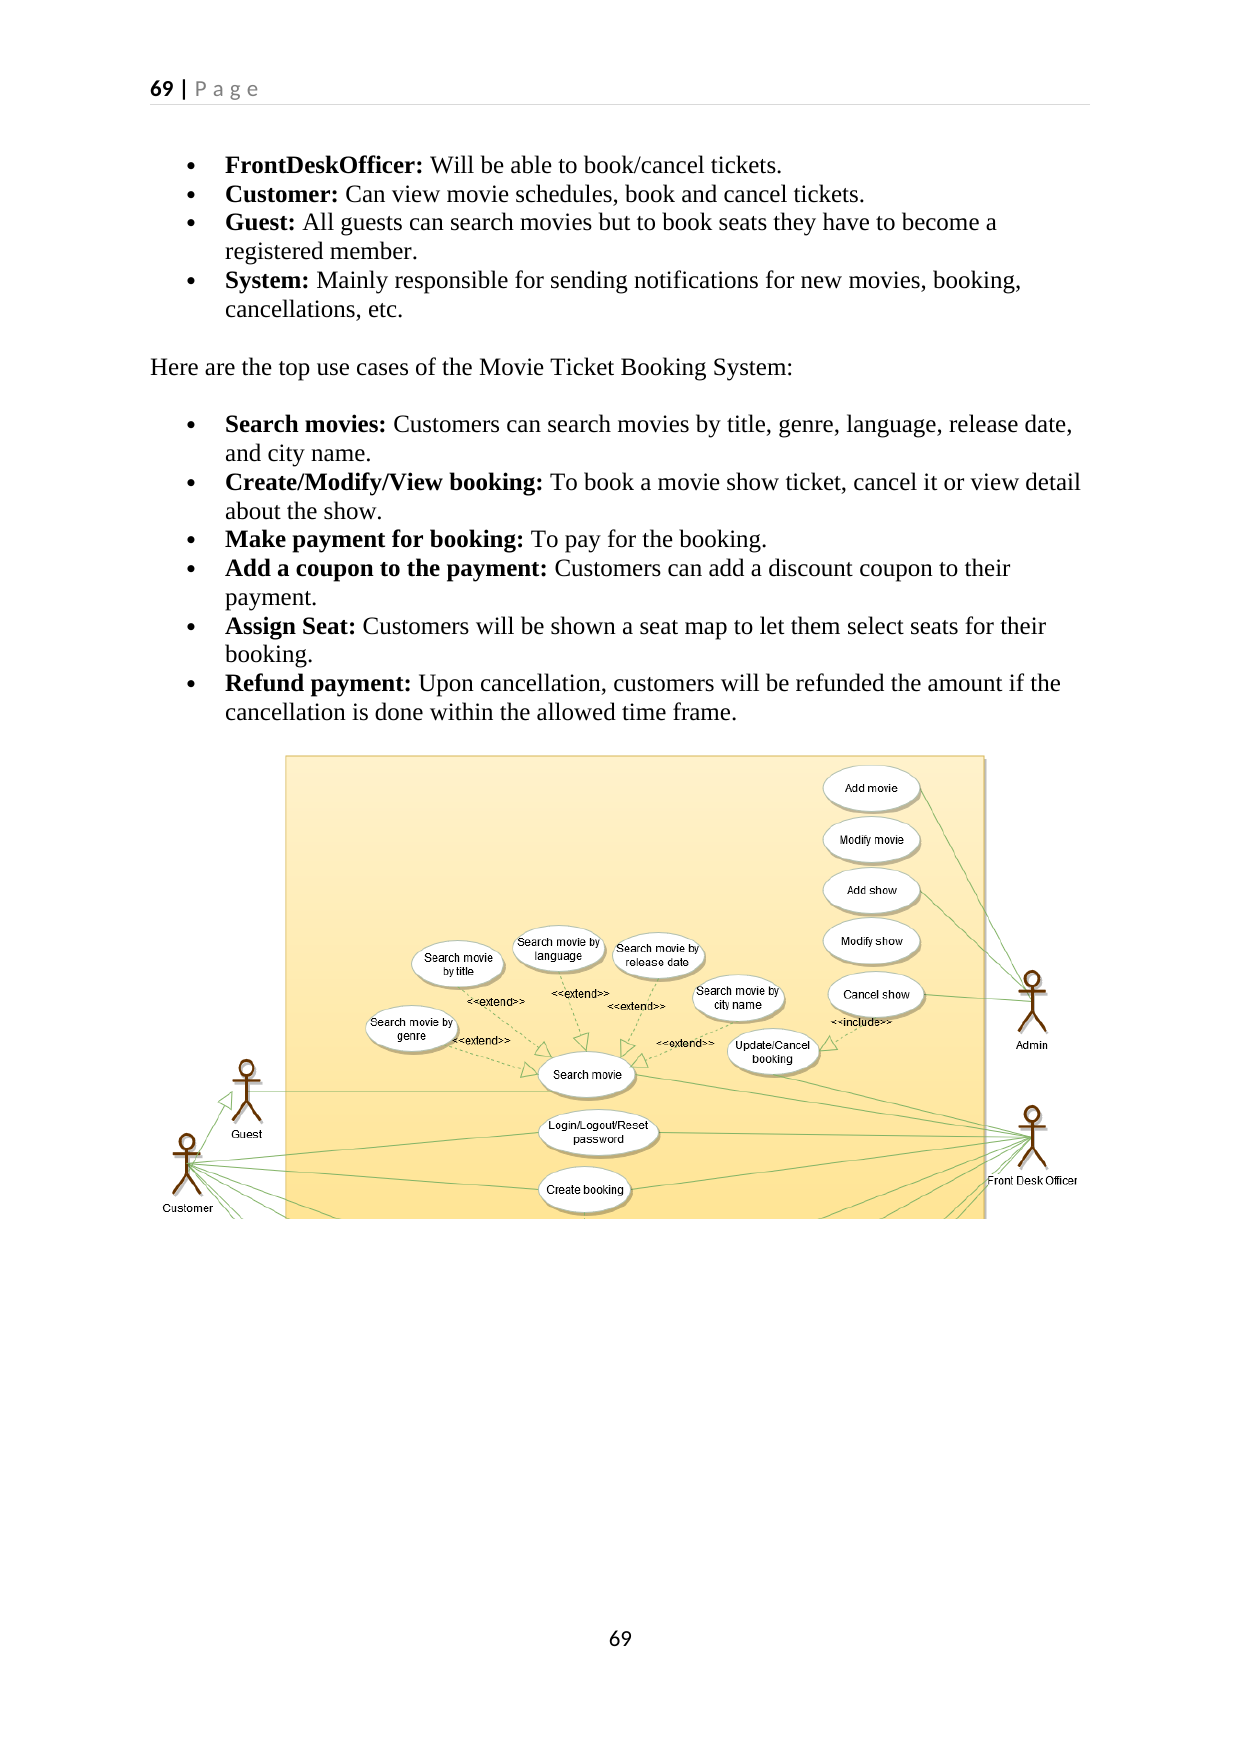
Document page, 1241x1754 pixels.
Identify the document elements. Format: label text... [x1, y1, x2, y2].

picture [150, 755, 1091, 1219]
list Assign Seat: Customers will be shown a seat map to let them select seats for their booking. [187, 611, 1090, 668]
list Customer: Can view movie schedules, book and cancel tickets. [187, 179, 1090, 207]
list System: Mainly responsible for sending notifications for new movies, booking, cancellations, etc. [187, 265, 1090, 322]
list Search movies: Customers can search movies by title, genre, language, release date, and city name. [187, 409, 1090, 467]
list Refund payment: Upon cancellation, customers will be refunded the amount if the cancellation is done within the allowed time frame. [187, 668, 1090, 726]
list Guest: All guests can search movies but to book seats they have to become a registered member. [187, 207, 1090, 265]
list Create/Modify/View booking: To book a movie show ticket, cancel it or view detail about the show. [187, 467, 1090, 524]
text Here are the top use cases of the Movie Ticket Booking System: [150, 352, 1090, 380]
list Add a coupon to the payment: Customers can add a discount coupon to their payment. [187, 553, 1090, 611]
list FrontDeskOfficer: Will be able to book/cancel tickets. [187, 150, 1090, 179]
list Make payment for booking: To pay for the booking. [187, 524, 1090, 553]
